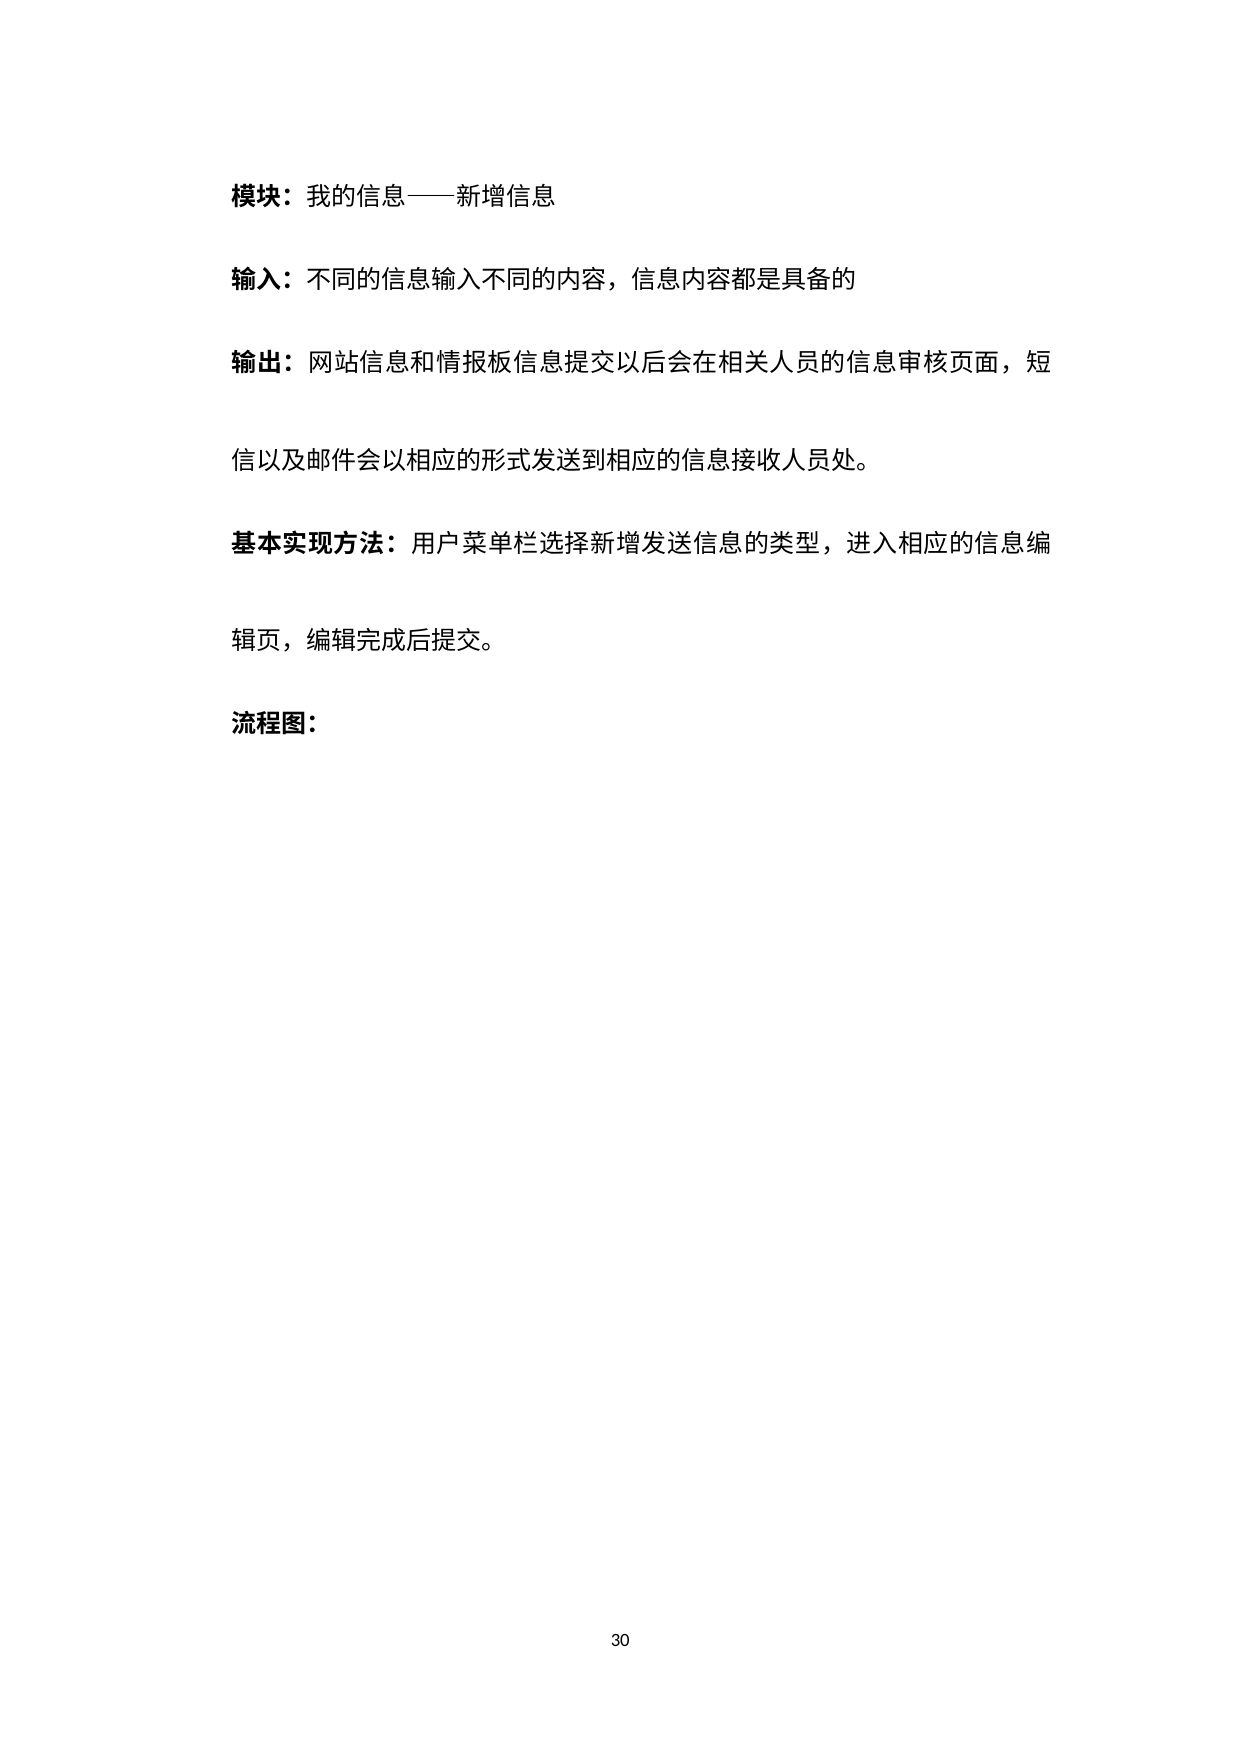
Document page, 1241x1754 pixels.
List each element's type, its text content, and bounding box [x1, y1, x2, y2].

text 模块：我的信息——新增信息 [231, 162, 1053, 227]
text 输入：不同的信息输入不同的内容，信息内容都是具备的 [231, 245, 1053, 310]
text 基本实现方法：用户菜单栏选择新增发送信息的类型，进入相应的信息编辑页，编辑完成后提交。 [231, 509, 1053, 671]
text 输出：网站信息和情报板信息提交以后会在相关人员的信息审核页面，短信以及邮件会以相应的形式发送到相应的信息接收人员处。 [231, 328, 1053, 491]
text 流程图： [231, 689, 1053, 754]
